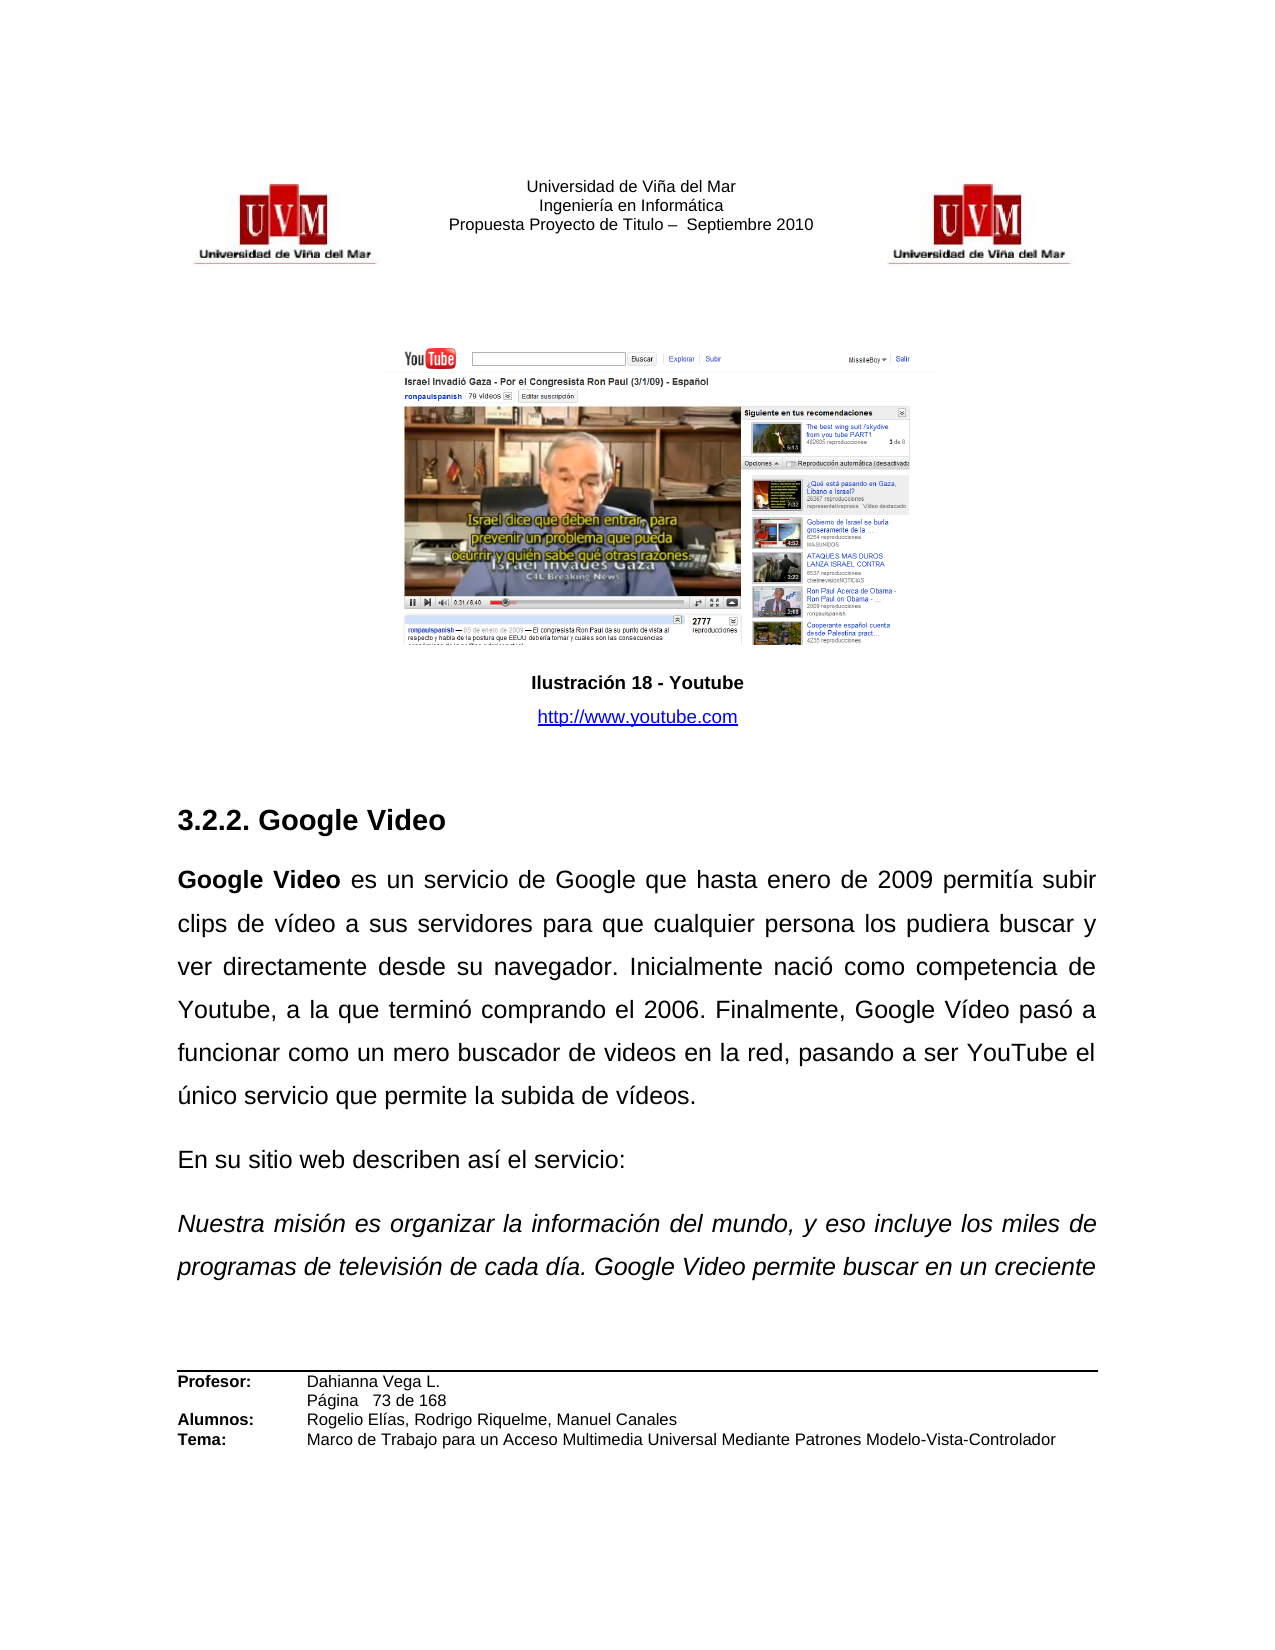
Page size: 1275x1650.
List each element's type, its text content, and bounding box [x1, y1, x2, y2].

picture [871, 176, 1084, 267]
text En su sitio web describen así el servicio: [177, 1145, 1098, 1174]
text Ilustración 18 - Youtube [177, 672, 1098, 693]
subtitle 3.2.2. Google Video [177, 803, 1098, 836]
text http://www.youtube.com [177, 706, 1098, 727]
text Google Video es un servicio de Google que hasta enero de 2009 permitía subir clips de vídeo a sus servidores para que cualquier persona los pudiera buscar y ver directamente desde su navegador. Inicialmente nació como competencia de Youtube, a la que terminó comprando el 2006. Finalmente, Google Vídeo pasó a funcionar como un mero buscador de videos en la red, pasando a ser YouTube el único servicio que permite la subida de vídeos. [177, 865, 1098, 1110]
picture [177, 176, 390, 267]
picture [381, 346, 938, 645]
